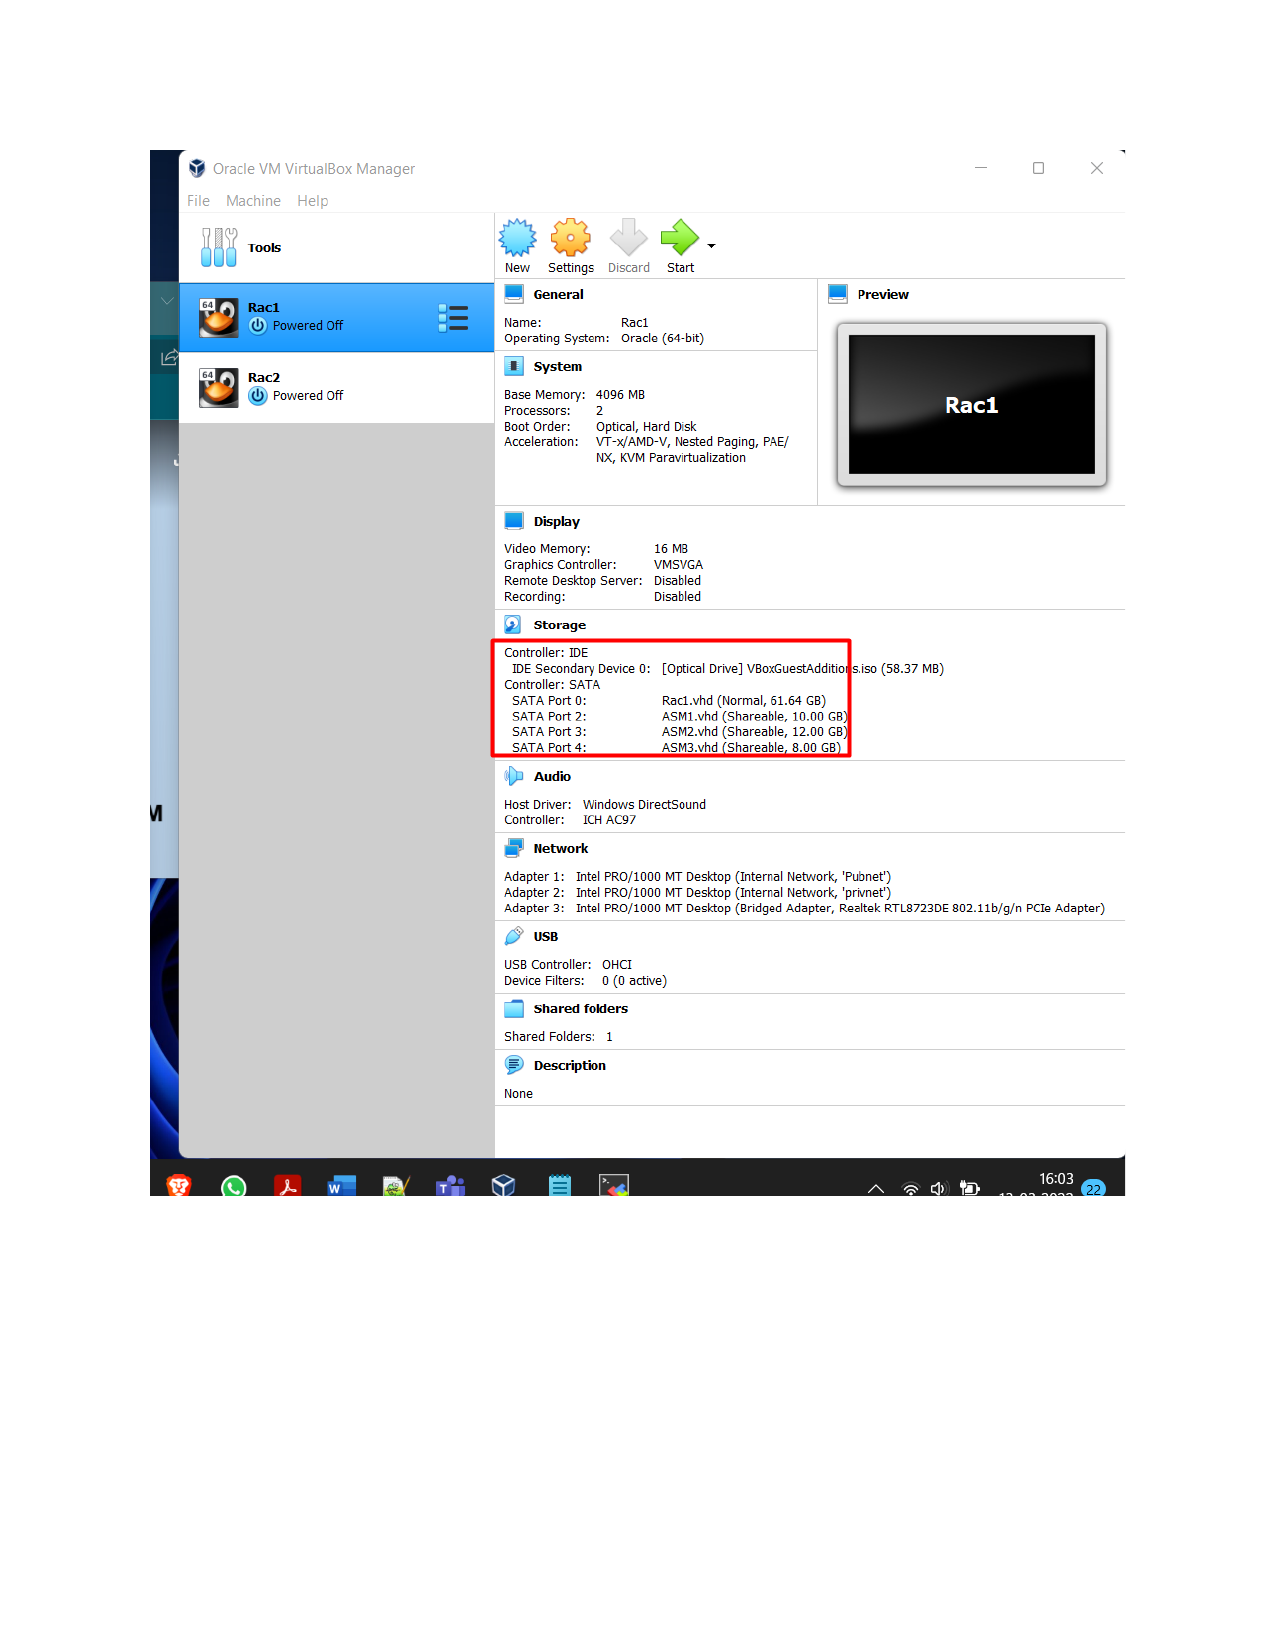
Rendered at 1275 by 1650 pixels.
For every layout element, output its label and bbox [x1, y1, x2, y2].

picture [150, 150, 1125, 1196]
